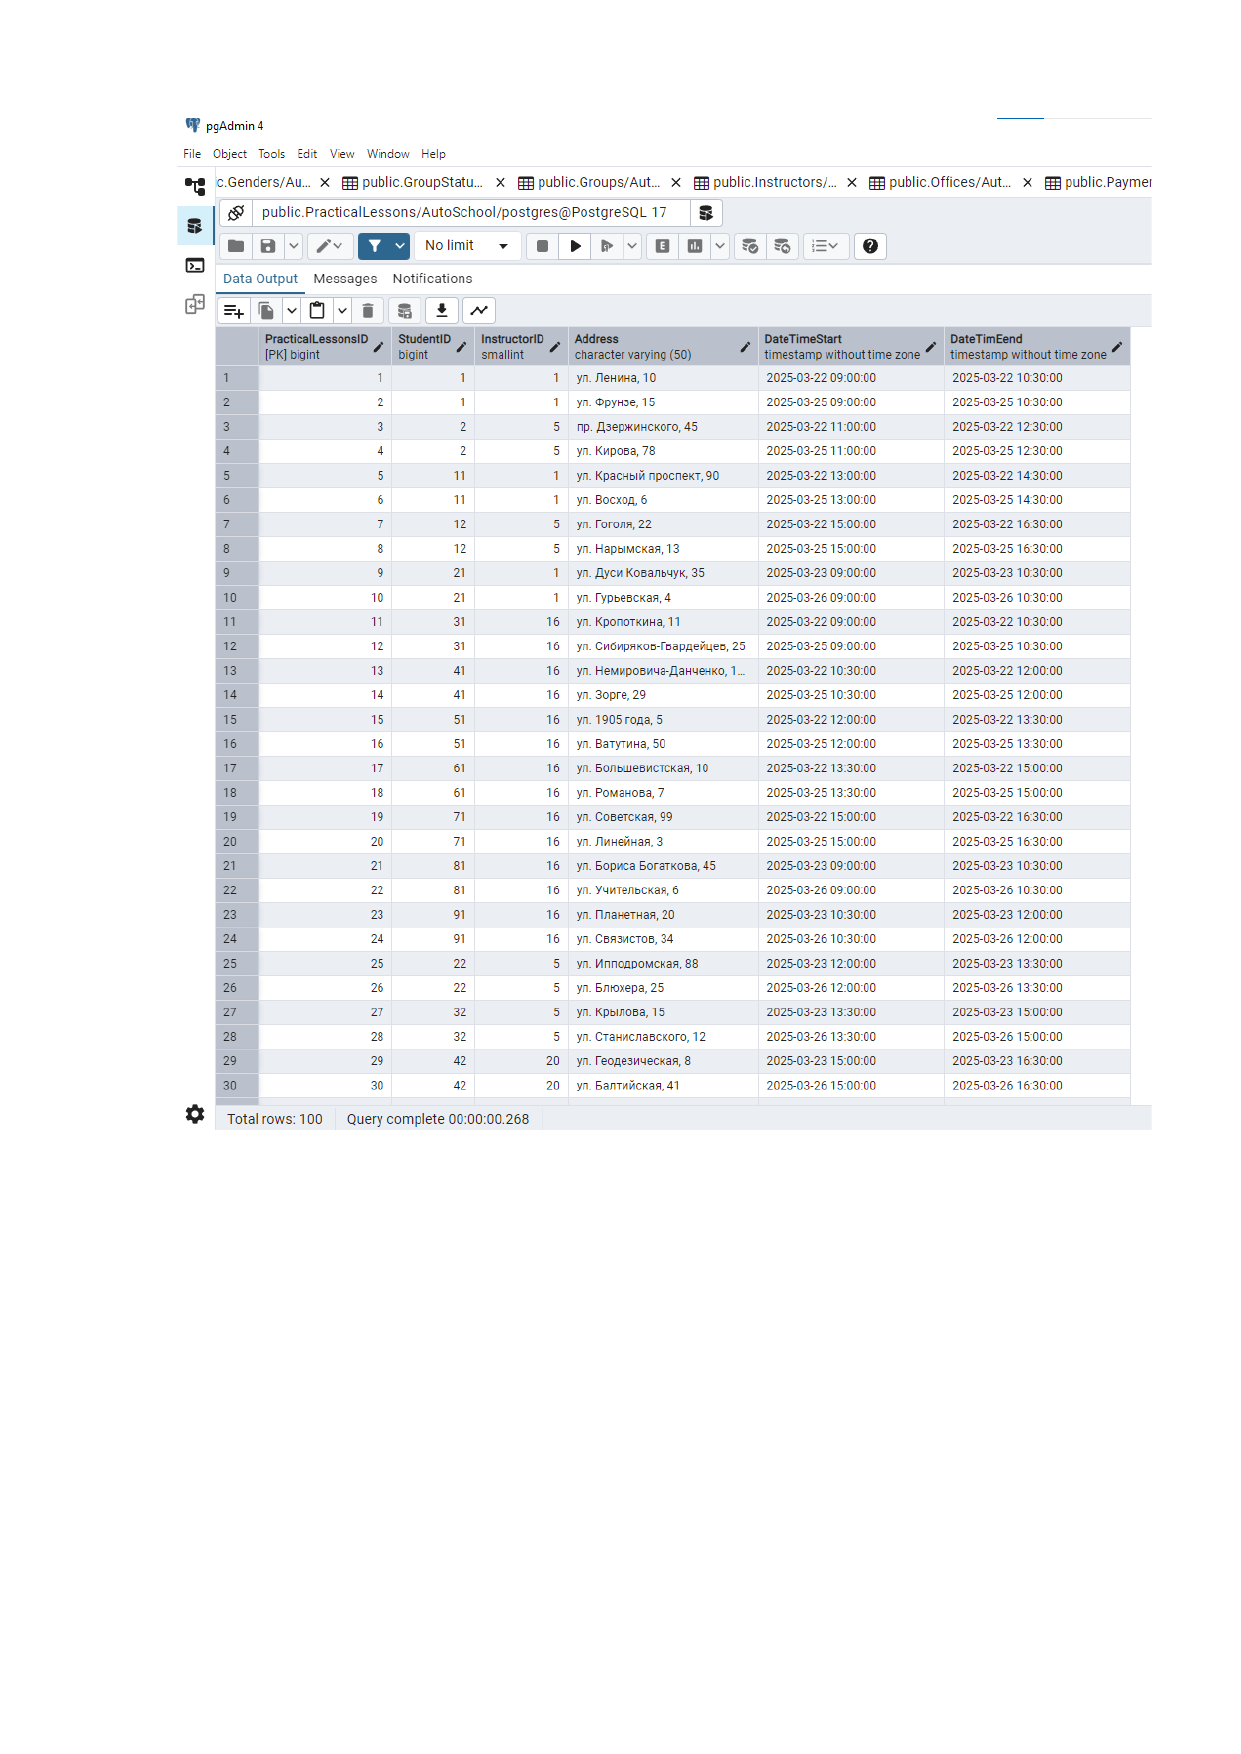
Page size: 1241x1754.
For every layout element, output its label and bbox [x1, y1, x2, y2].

picture [177, 118, 1152, 1130]
